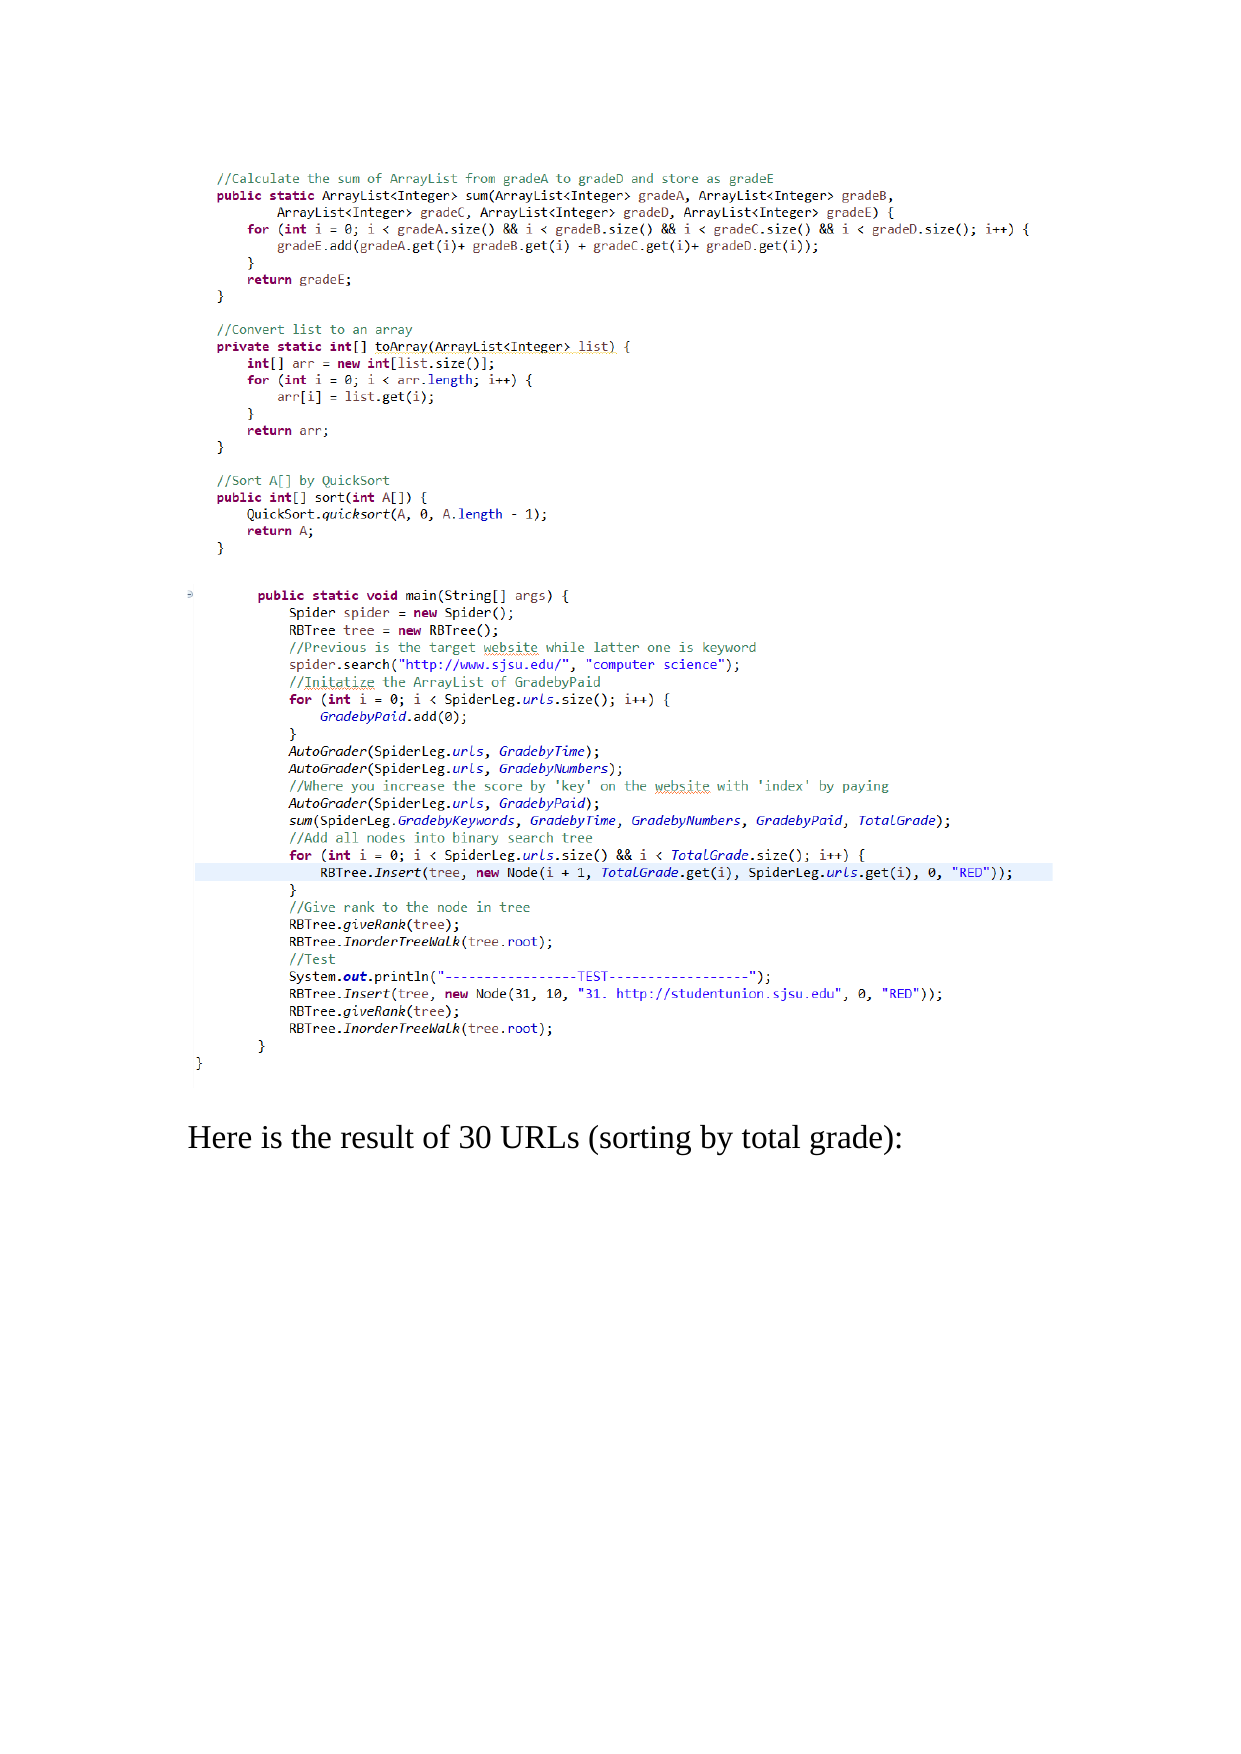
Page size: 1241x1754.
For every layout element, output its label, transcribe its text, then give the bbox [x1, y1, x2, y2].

text Here is the result of 30 URLs (sorting by total grade): [187, 1104, 1053, 1169]
picture [187, 584, 1053, 1088]
picture [187, 162, 1053, 565]
